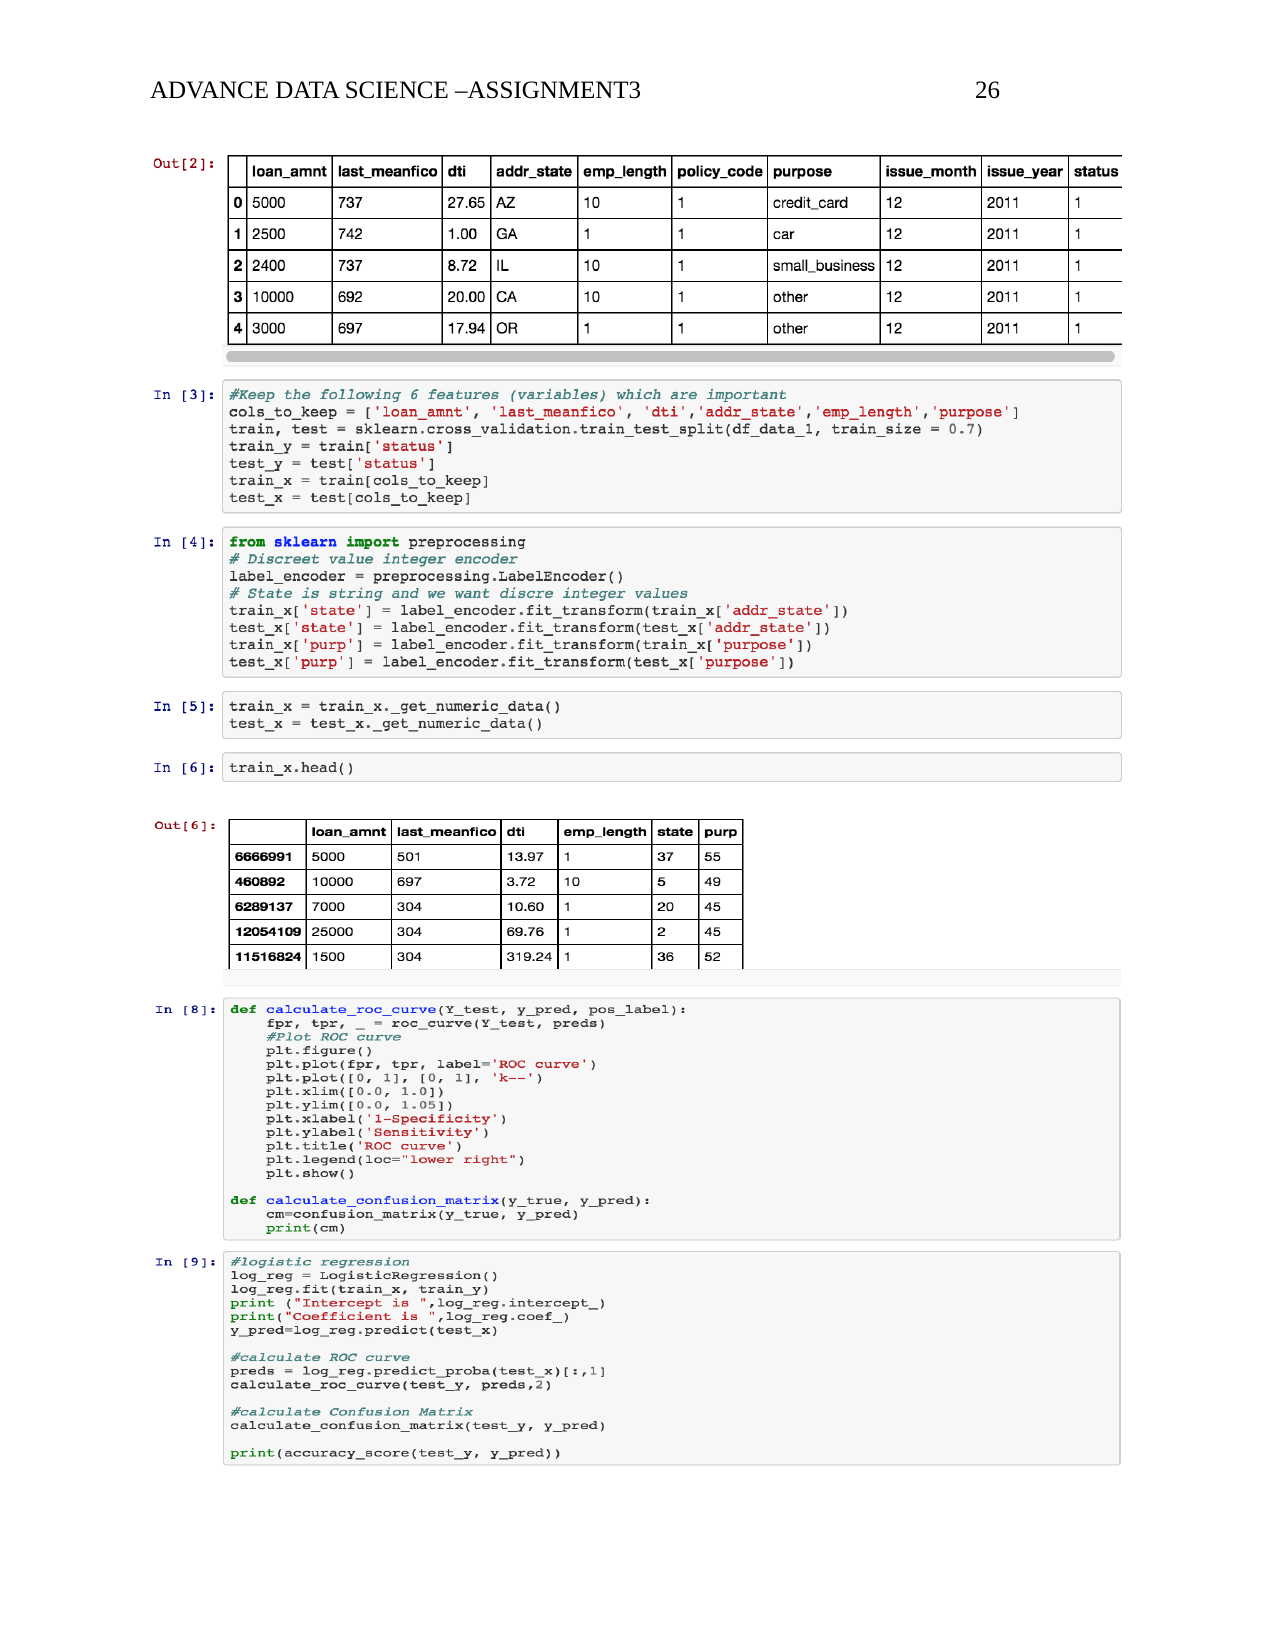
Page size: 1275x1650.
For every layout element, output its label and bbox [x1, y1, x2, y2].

picture [150, 814, 1125, 1471]
picture [150, 150, 1125, 786]
